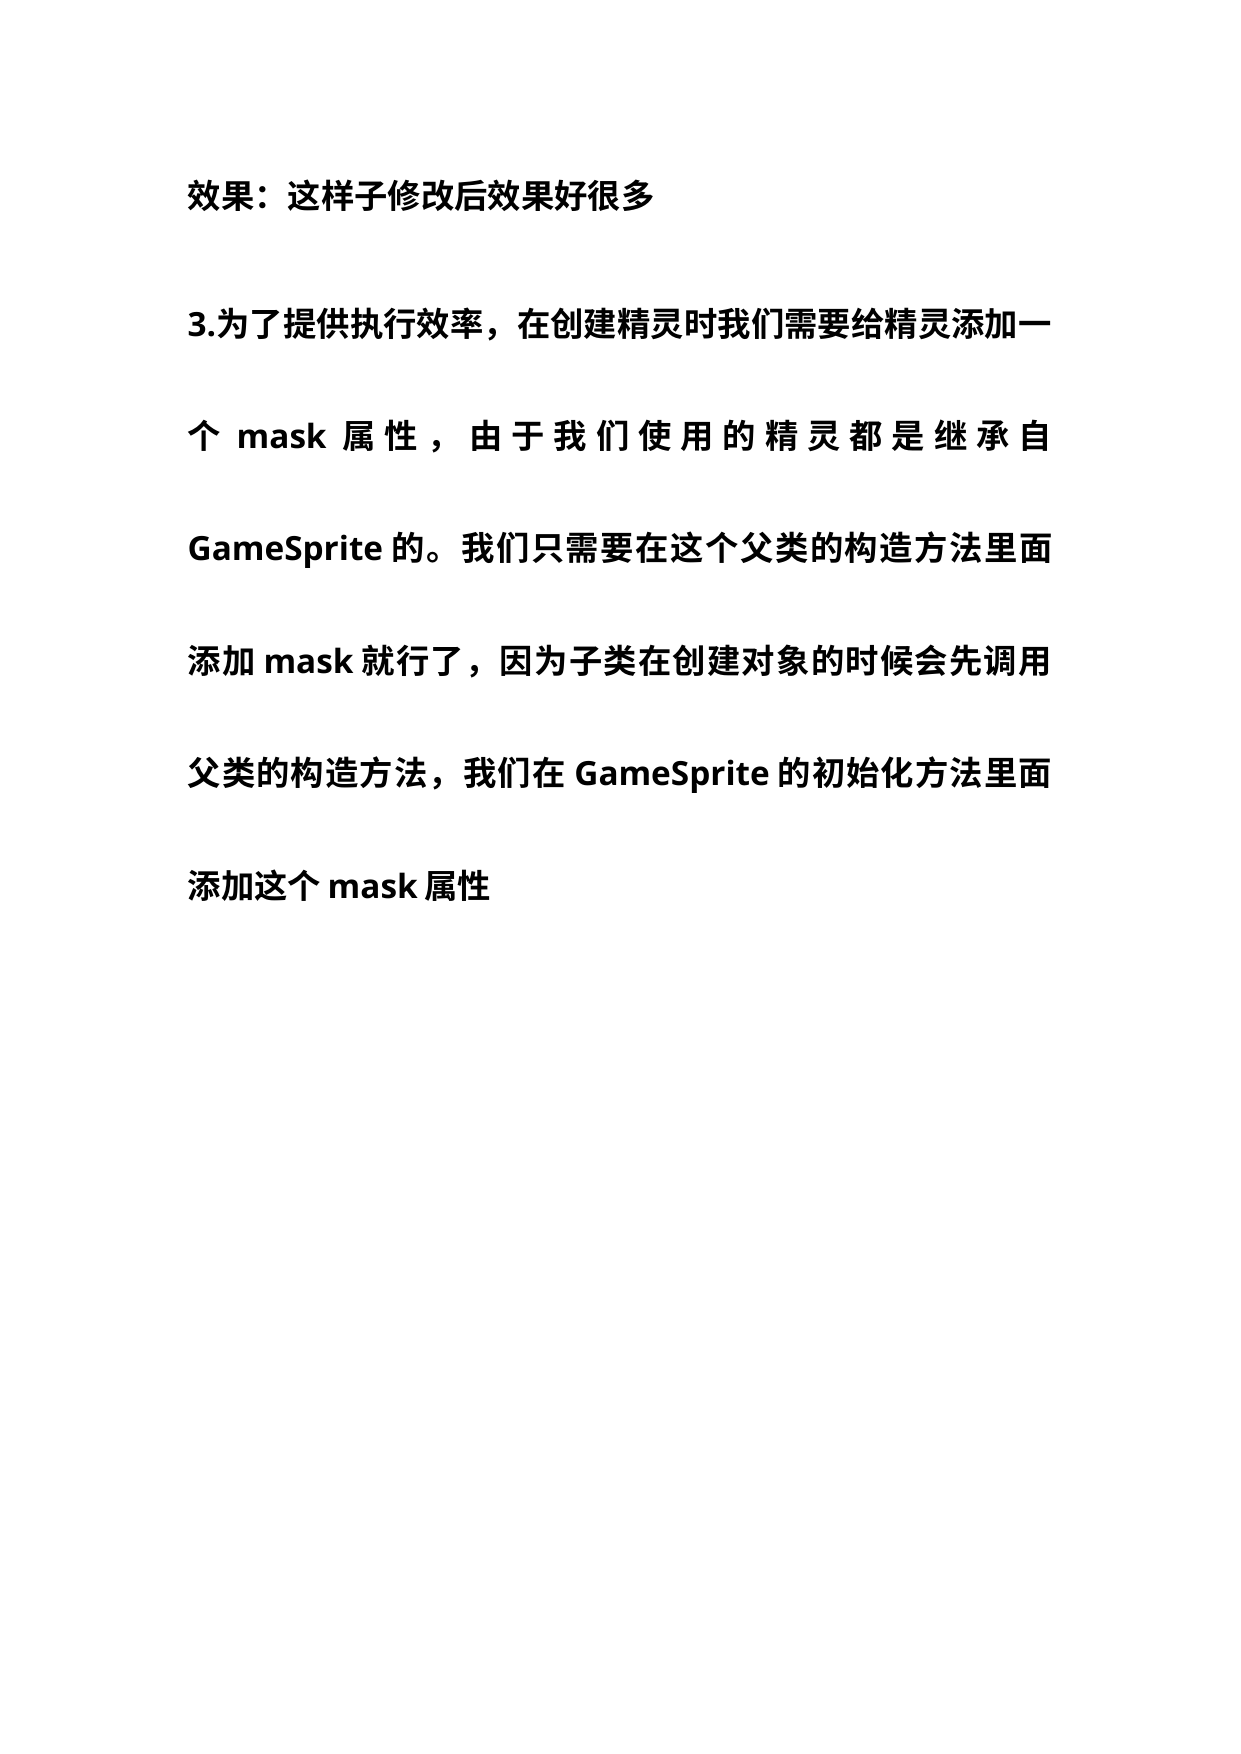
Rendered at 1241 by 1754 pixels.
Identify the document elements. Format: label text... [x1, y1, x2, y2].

subtitle 3.为了提供执行效率，在创建精灵时我们需要给精灵添加一个mask属性，由于我们使用的精灵都是继承自GameSprite的。我们只需要在这个父类的构造方法里面添加mask就行了，因为子类在创建对象的时候会先调用父类的构造方法，我们在GameSprite的初始化方法里面添加这个mask属性 [187, 289, 1053, 916]
subtitle 效果：这样子修改后效果好很多 [187, 162, 1053, 227]
